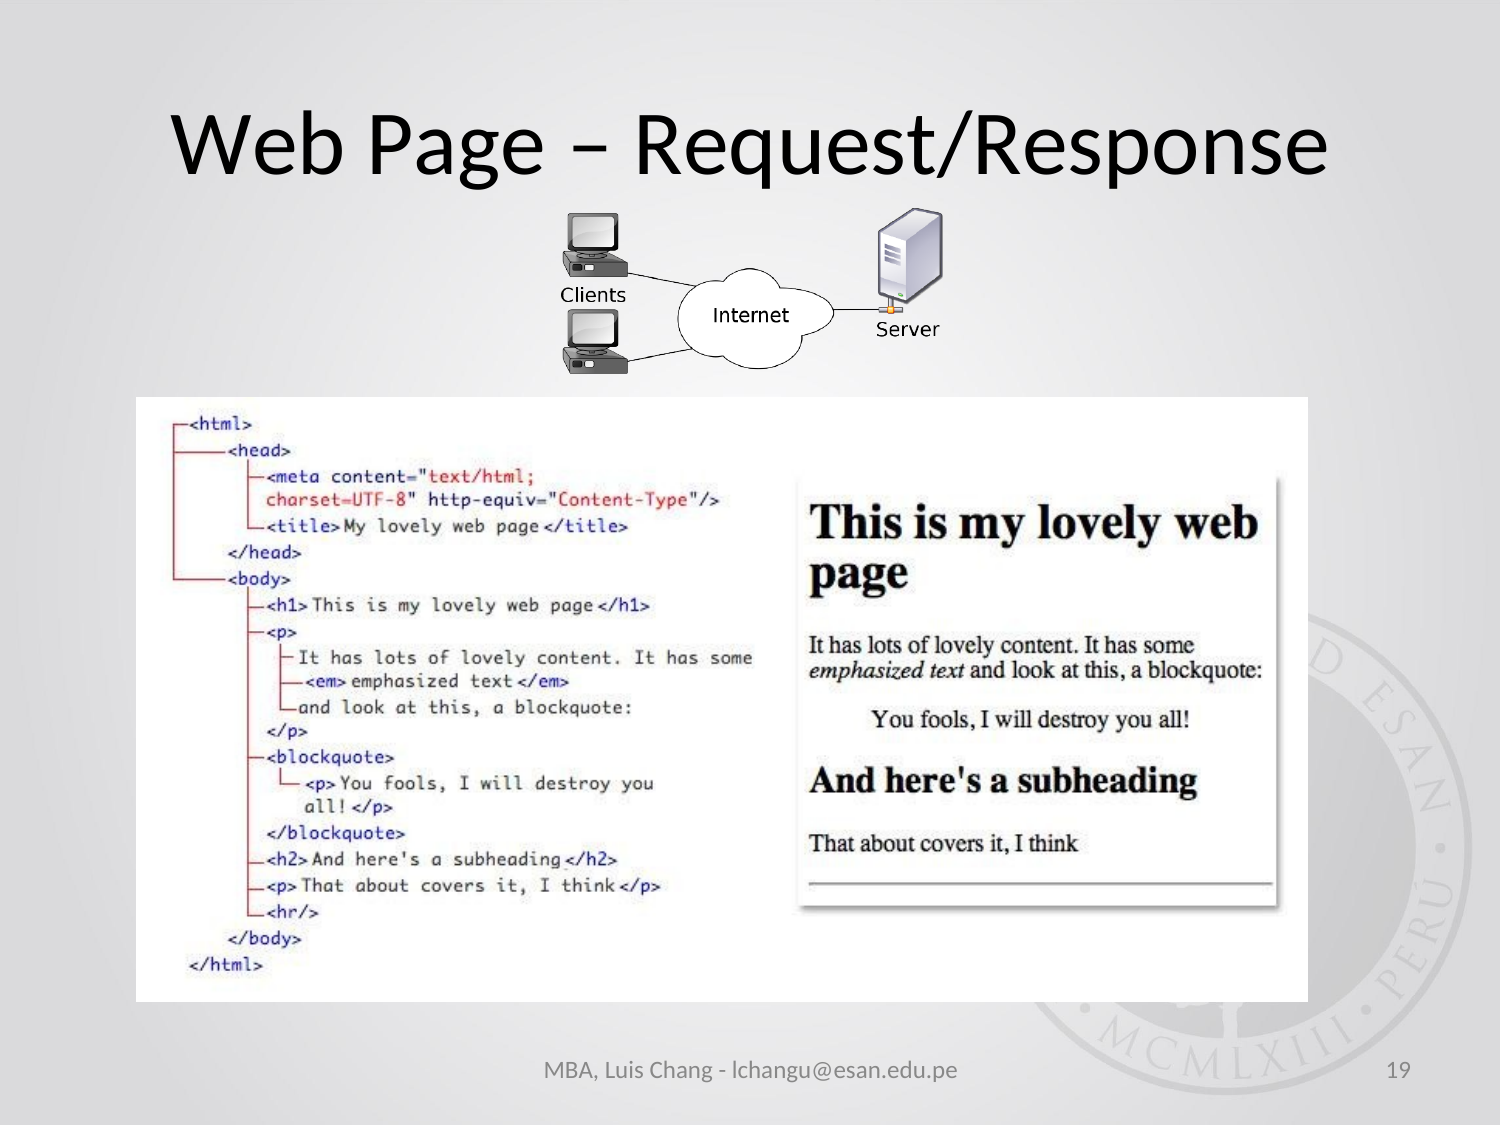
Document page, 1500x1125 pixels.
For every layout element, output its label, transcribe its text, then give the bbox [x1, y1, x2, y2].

text MBA, Luis Chang - lchangu@esan.edu.pe 19 [543, 443, 1500, 1085]
subtitle Web Page – Request/Response [142, 94, 1358, 194]
picture [0, 0, 1500, 1125]
